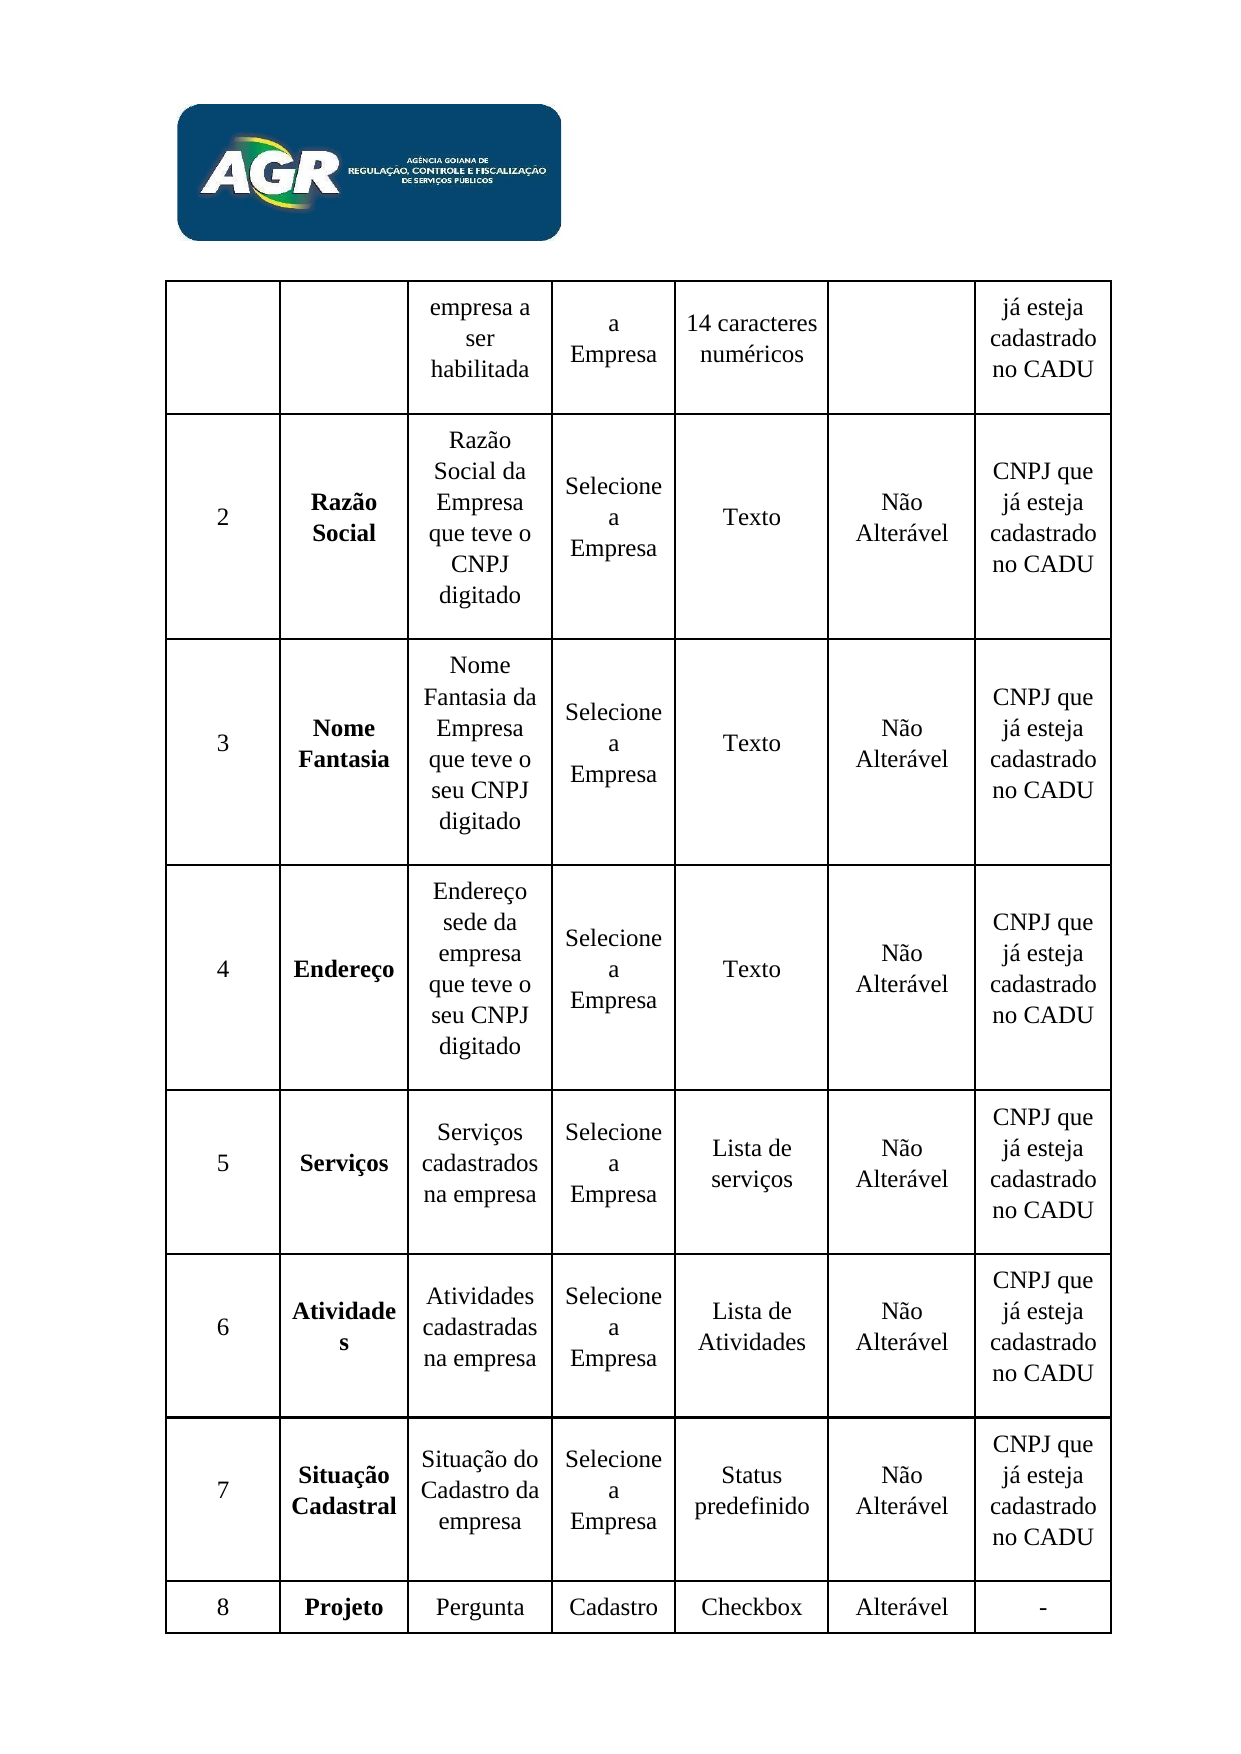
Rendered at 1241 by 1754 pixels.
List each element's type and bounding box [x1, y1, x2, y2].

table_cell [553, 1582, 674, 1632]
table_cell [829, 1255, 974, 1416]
picture [177, 104, 562, 241]
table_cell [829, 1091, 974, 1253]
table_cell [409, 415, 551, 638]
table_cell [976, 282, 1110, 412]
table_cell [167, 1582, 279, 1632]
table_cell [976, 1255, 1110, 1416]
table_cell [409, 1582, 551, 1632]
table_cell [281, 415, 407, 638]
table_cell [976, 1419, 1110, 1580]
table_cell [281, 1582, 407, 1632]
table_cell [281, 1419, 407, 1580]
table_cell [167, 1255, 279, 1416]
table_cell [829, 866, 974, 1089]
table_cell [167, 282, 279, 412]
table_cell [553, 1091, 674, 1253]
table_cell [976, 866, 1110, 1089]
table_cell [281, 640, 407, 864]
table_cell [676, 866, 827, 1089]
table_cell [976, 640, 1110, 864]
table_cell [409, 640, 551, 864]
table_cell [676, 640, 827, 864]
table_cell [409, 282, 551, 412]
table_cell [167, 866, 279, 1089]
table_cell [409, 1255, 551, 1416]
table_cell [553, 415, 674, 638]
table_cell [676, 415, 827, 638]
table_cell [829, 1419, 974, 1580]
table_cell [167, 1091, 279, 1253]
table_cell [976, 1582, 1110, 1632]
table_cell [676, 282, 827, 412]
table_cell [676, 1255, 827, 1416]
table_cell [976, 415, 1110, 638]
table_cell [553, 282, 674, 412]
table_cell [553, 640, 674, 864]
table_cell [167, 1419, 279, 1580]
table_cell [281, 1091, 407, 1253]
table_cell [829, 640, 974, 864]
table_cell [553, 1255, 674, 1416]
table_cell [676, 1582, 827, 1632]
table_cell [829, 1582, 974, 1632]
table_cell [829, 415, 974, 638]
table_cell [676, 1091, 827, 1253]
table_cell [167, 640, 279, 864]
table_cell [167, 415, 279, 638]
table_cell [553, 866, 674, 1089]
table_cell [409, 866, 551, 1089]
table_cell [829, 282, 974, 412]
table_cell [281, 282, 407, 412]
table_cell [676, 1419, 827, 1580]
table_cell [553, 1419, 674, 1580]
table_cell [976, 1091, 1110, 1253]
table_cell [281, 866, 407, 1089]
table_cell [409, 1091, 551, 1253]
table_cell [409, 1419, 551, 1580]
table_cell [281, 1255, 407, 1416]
